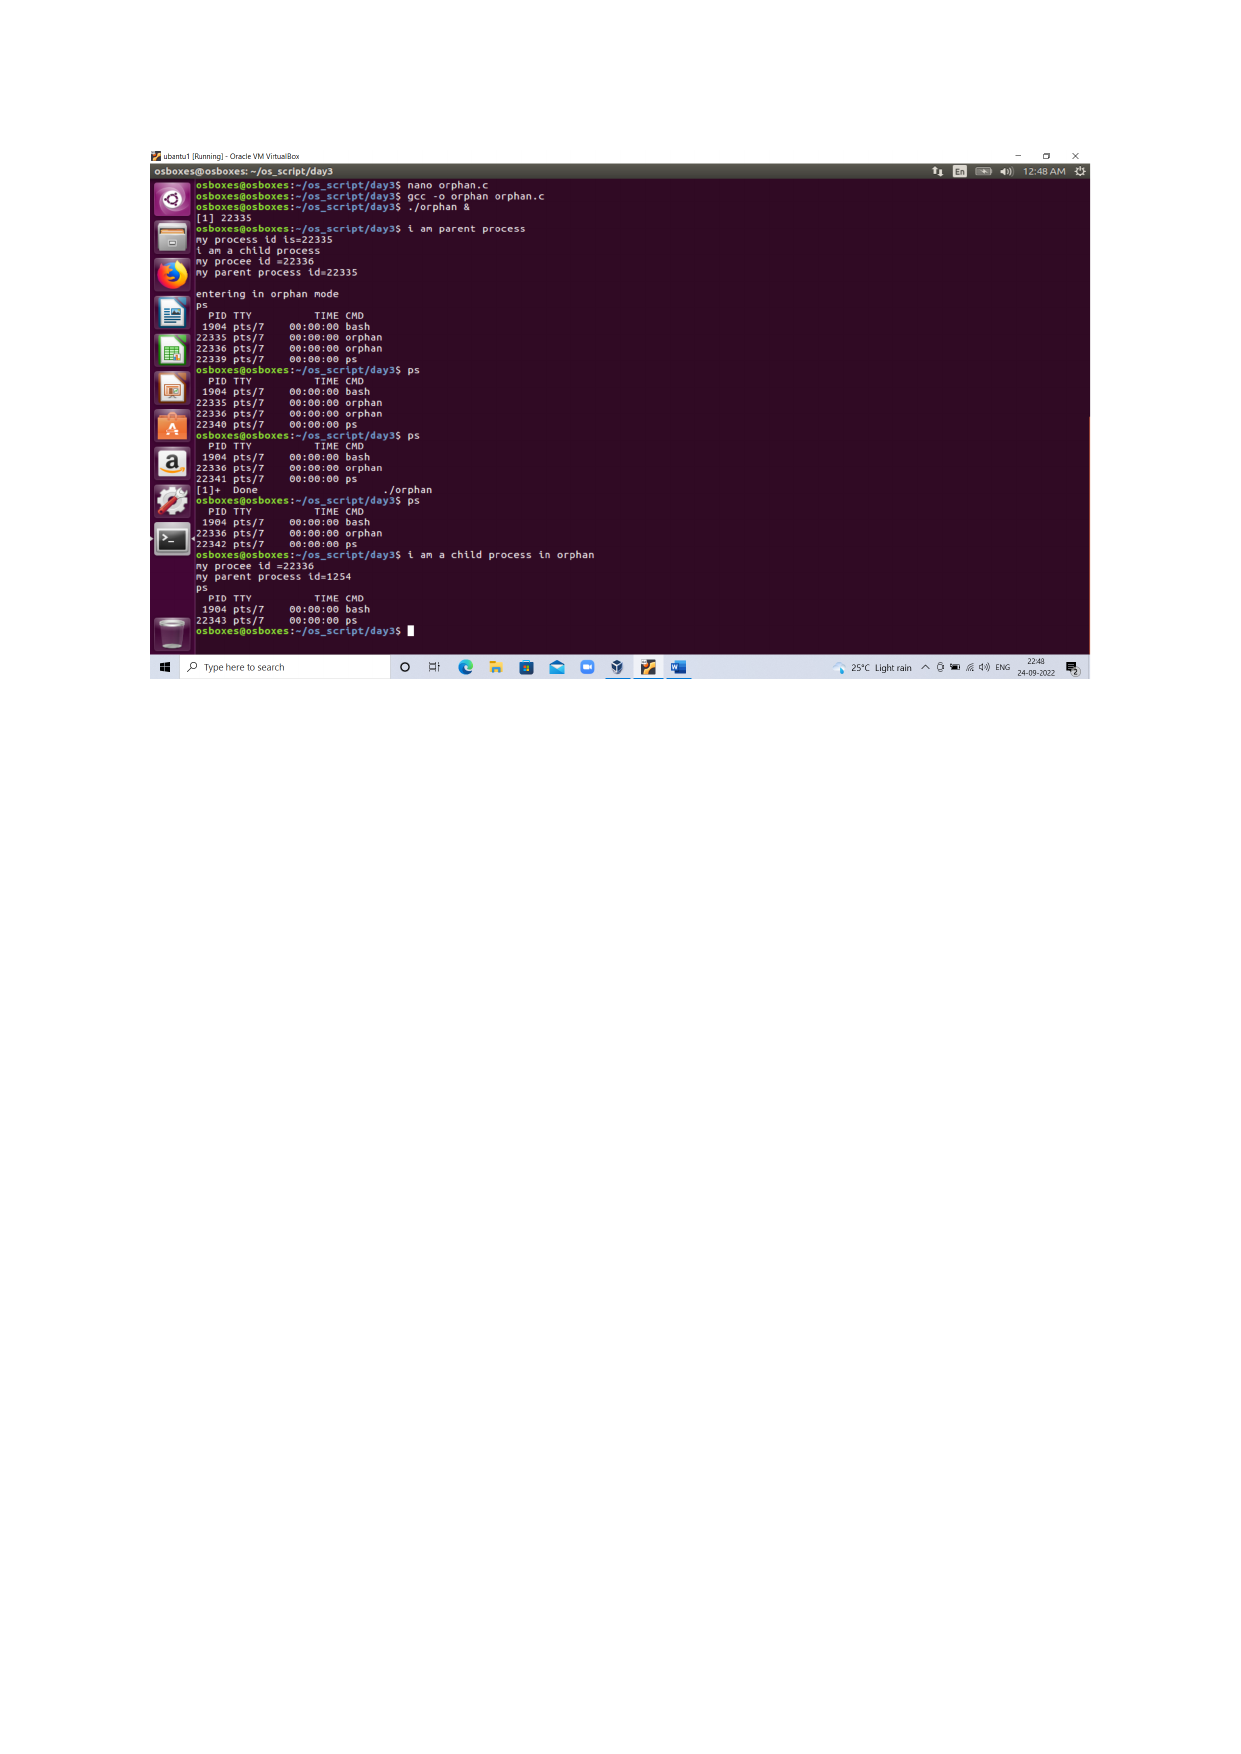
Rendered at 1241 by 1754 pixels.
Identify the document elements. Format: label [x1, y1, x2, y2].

picture [150, 150, 1091, 679]
